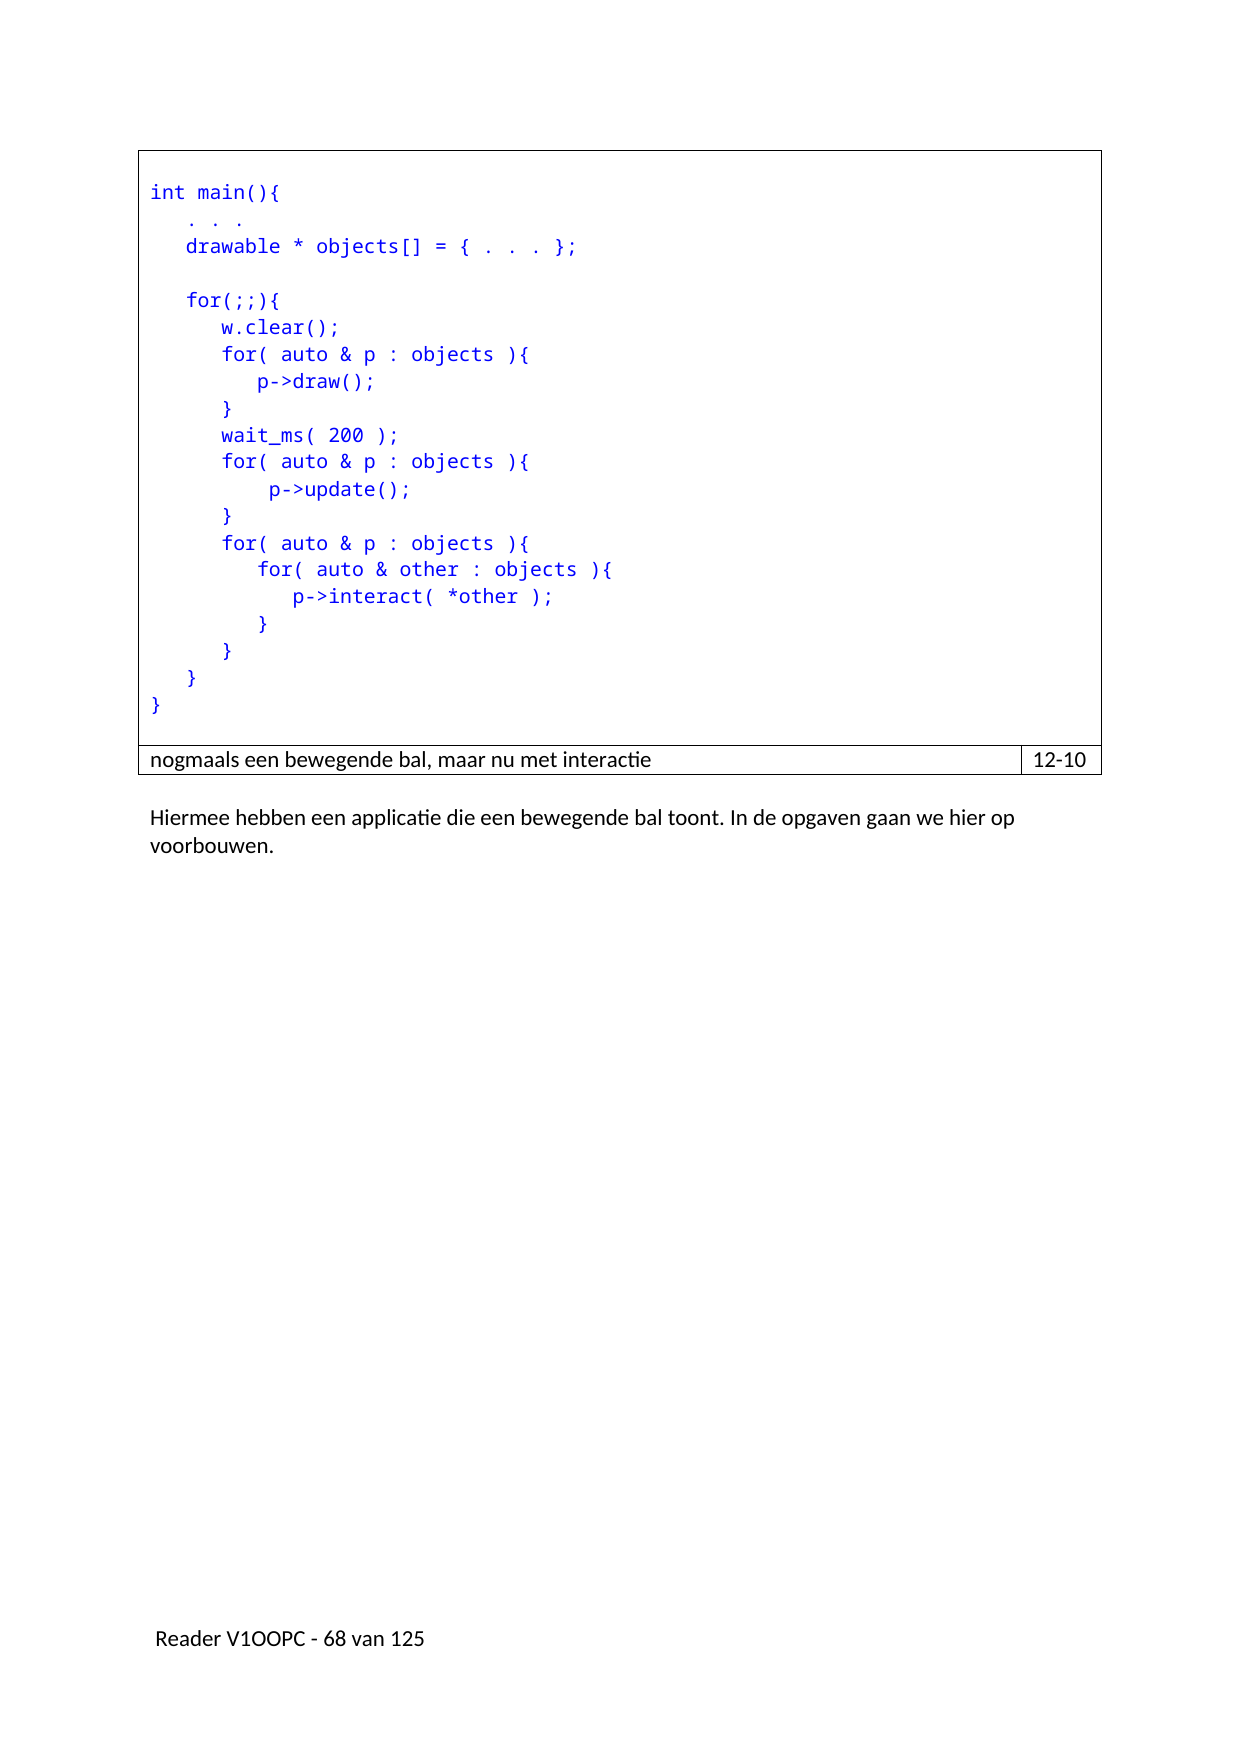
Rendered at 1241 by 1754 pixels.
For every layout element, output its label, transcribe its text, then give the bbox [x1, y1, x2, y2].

table_cell 12-10 [1022, 746, 1101, 774]
table_header int main(){ . . . drawable * objects[] = { . . . }; for(;;){ w.clear(); for( auto & p : objects ){ p->draw(); } wait_ms( 200 ); for( auto & p : objects ){ p->update(); } for( auto & p : objects ){ for( auto & other : objects ){ p->interact( *other ); } } } } [139, 151, 1101, 744]
table_cell nogmaals een bewegende bal, maar nu met interactie [139, 746, 1021, 774]
text Hiermee hebben een applicatie die een bewegende bal toont. In de opgaven gaan we hier op voorbouwen. [150, 803, 1090, 859]
